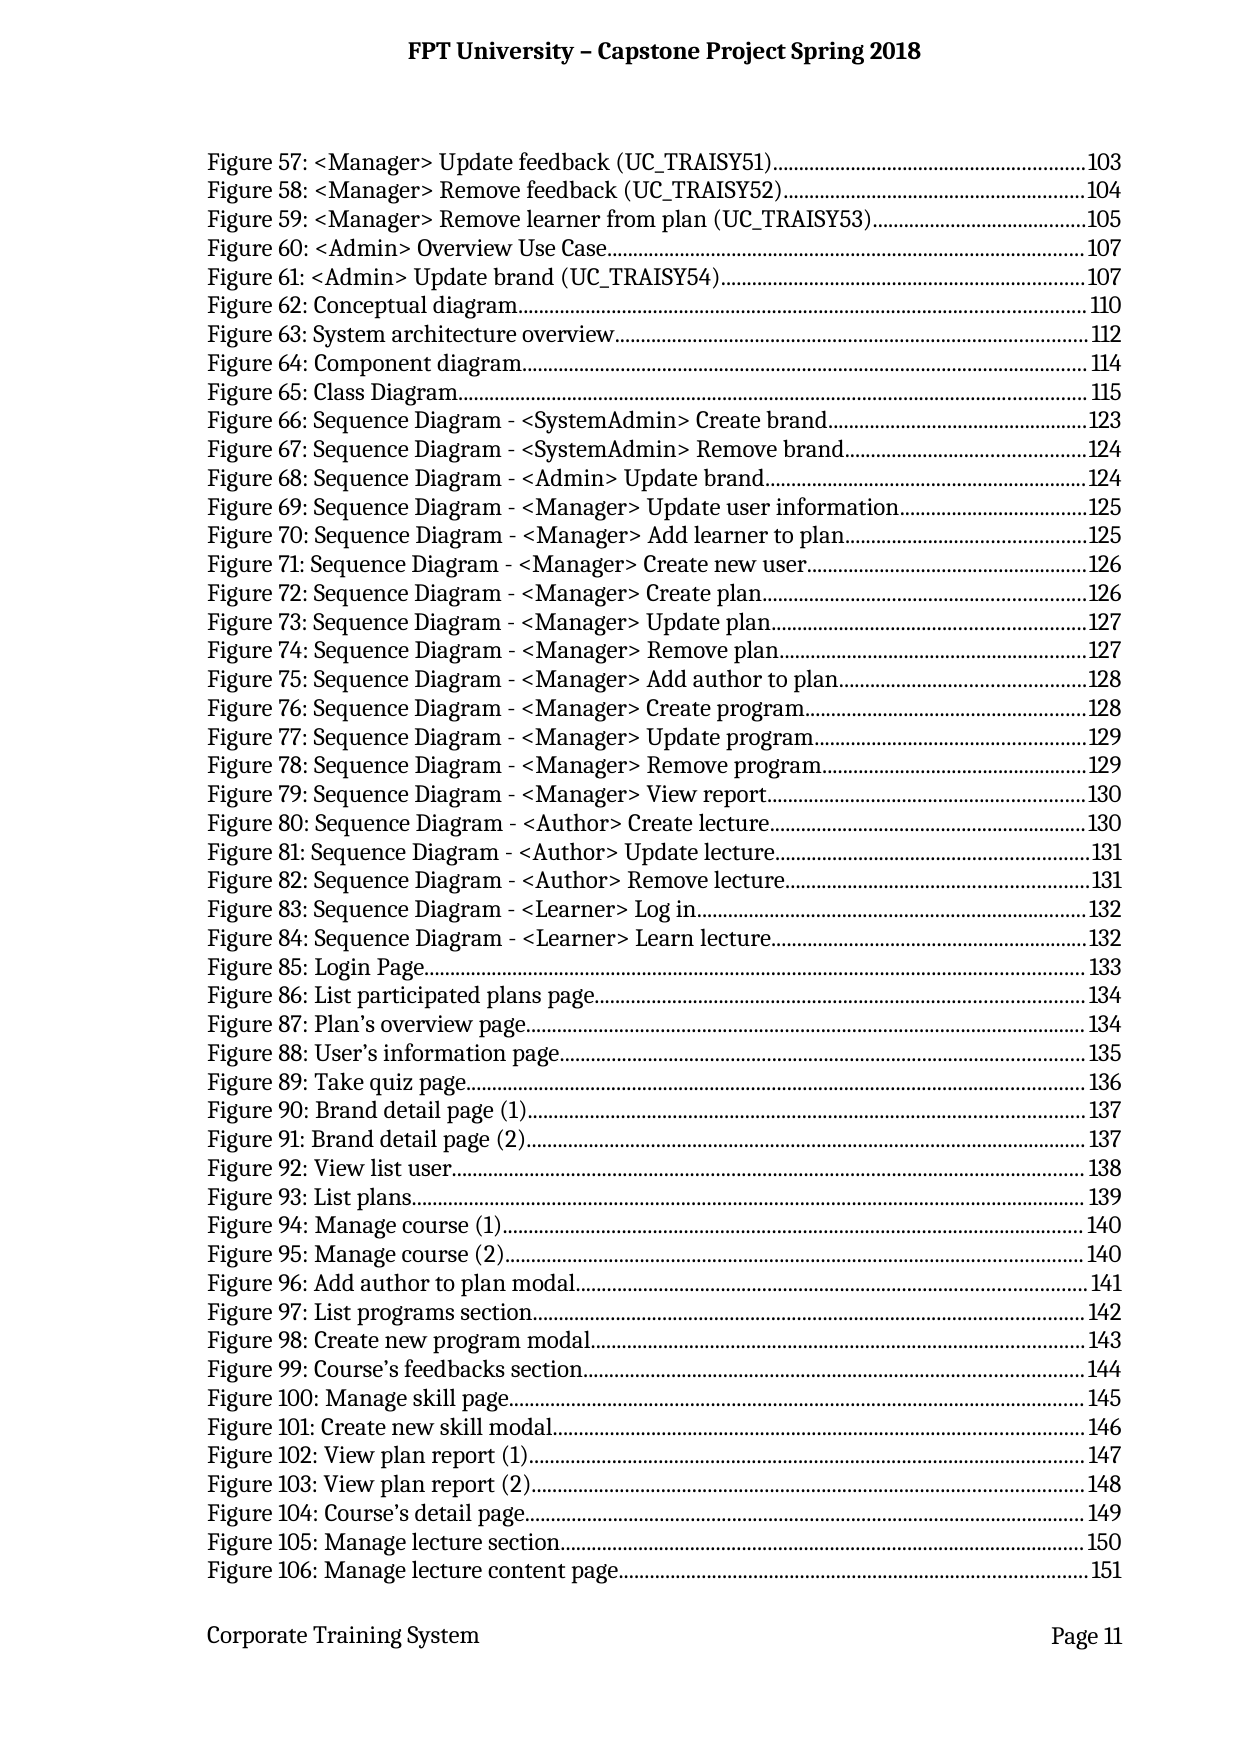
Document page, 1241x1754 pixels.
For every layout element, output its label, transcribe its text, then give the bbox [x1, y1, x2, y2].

text Figure 70: Sequence Diagram - <Manager> Add learner to plan 125 [207, 521, 1122, 550]
text Figure 71: Sequence Diagram - <Manager> Create new user 126 [207, 550, 1122, 579]
text Figure 93: List plans 139 [207, 1183, 1122, 1211]
text Figure 73: Sequence Diagram - <Manager> Update plan 127 [207, 608, 1122, 636]
text Figure 79: Sequence Diagram - <Manager> View report 130 [207, 780, 1122, 809]
text Figure 92: View list user 138 [207, 1154, 1122, 1183]
text Figure 62: Conceptual diagram 110 [207, 291, 1122, 320]
text Figure 95: Manage course (2) 140 [207, 1240, 1122, 1269]
text Figure 102: View plan report (1) 147 [207, 1441, 1122, 1470]
text Figure 90: Brand detail page (1) 137 [207, 1096, 1122, 1125]
text Figure 61: <Admin> Update brand (UC_TRAISY54) 107 [207, 263, 1122, 291]
text Figure 83: Sequence Diagram - <Learner> Log in 132 [207, 895, 1122, 924]
text Figure 104: Course’s detail page 149 [207, 1499, 1122, 1528]
text Figure 60: <Admin> Overview Use Case 107 [207, 234, 1122, 263]
text Figure 63: System architecture overview 112 [207, 320, 1122, 349]
text Figure 75: Sequence Diagram - <Manager> Add author to plan 128 [207, 665, 1122, 694]
text Figure 72: Sequence Diagram - <Manager> Create plan 126 [207, 579, 1122, 608]
text Figure 87: Plan’s overview page 134 [207, 1010, 1122, 1039]
text Figure 84: Sequence Diagram - <Learner> Learn lecture 132 [207, 924, 1122, 953]
text Figure 97: List programs section 142 [207, 1298, 1122, 1326]
text Figure 106: Manage lecture content page 151 [207, 1556, 1122, 1585]
text Figure 78: Sequence Diagram - <Manager> Remove program 129 [207, 751, 1122, 780]
text Figure 68: Sequence Diagram - <Admin> Update brand 124 [207, 464, 1122, 493]
text Figure 76: Sequence Diagram - <Manager> Create program 128 [207, 694, 1122, 723]
text Figure 57: <Manager> Update feedback (UC_TRAISY51) 103 [207, 148, 1122, 176]
text Figure 96: Add author to plan modal 141 [207, 1269, 1122, 1298]
text Figure 65: Class Diagram 115 [207, 378, 1122, 406]
text Figure 58: <Manager> Remove feedback (UC_TRAISY52) 104 [207, 176, 1122, 205]
text Figure 99: Course’s feedbacks section 144 [207, 1355, 1122, 1384]
text Figure 67: Sequence Diagram - <SystemAdmin> Remove brand 124 [207, 435, 1122, 464]
text Figure 101: Create new skill modal 146 [207, 1413, 1122, 1441]
text Figure 91: Brand detail page (2) 137 [207, 1125, 1122, 1154]
text Figure 98: Create new program modal 143 [207, 1326, 1122, 1355]
text Figure 64: Component diagram 114 [207, 349, 1122, 378]
text Figure 103: View plan report (2) 148 [207, 1470, 1122, 1499]
text Figure 66: Sequence Diagram - <SystemAdmin> Create brand 123 [207, 406, 1122, 435]
text Figure 86: List participated plans page 134 [207, 981, 1122, 1010]
text Figure 74: Sequence Diagram - <Manager> Remove plan 127 [207, 636, 1122, 665]
text Figure 82: Sequence Diagram - <Author> Remove lecture 131 [207, 866, 1122, 895]
text Figure 100: Manage skill page 145 [207, 1384, 1122, 1413]
text Figure 77: Sequence Diagram - <Manager> Update program 129 [207, 723, 1122, 751]
text Figure 69: Sequence Diagram - <Manager> Update user information 125 [207, 493, 1122, 521]
text Figure 88: User’s information page 135 [207, 1039, 1122, 1068]
text Figure 81: Sequence Diagram - <Author> Update lecture 131 [207, 838, 1122, 866]
text Figure 59: <Manager> Remove learner from plan (UC_TRAISY53) 105 [207, 205, 1122, 234]
text Figure 105: Manage lecture section 150 [207, 1528, 1122, 1556]
text Figure 85: Login Page 133 [207, 953, 1122, 981]
text Figure 89: Take quiz page 136 [207, 1068, 1122, 1096]
text Figure 80: Sequence Diagram - <Author> Create lecture 130 [207, 809, 1122, 838]
text Figure 94: Manage course (1) 140 [207, 1211, 1122, 1240]
